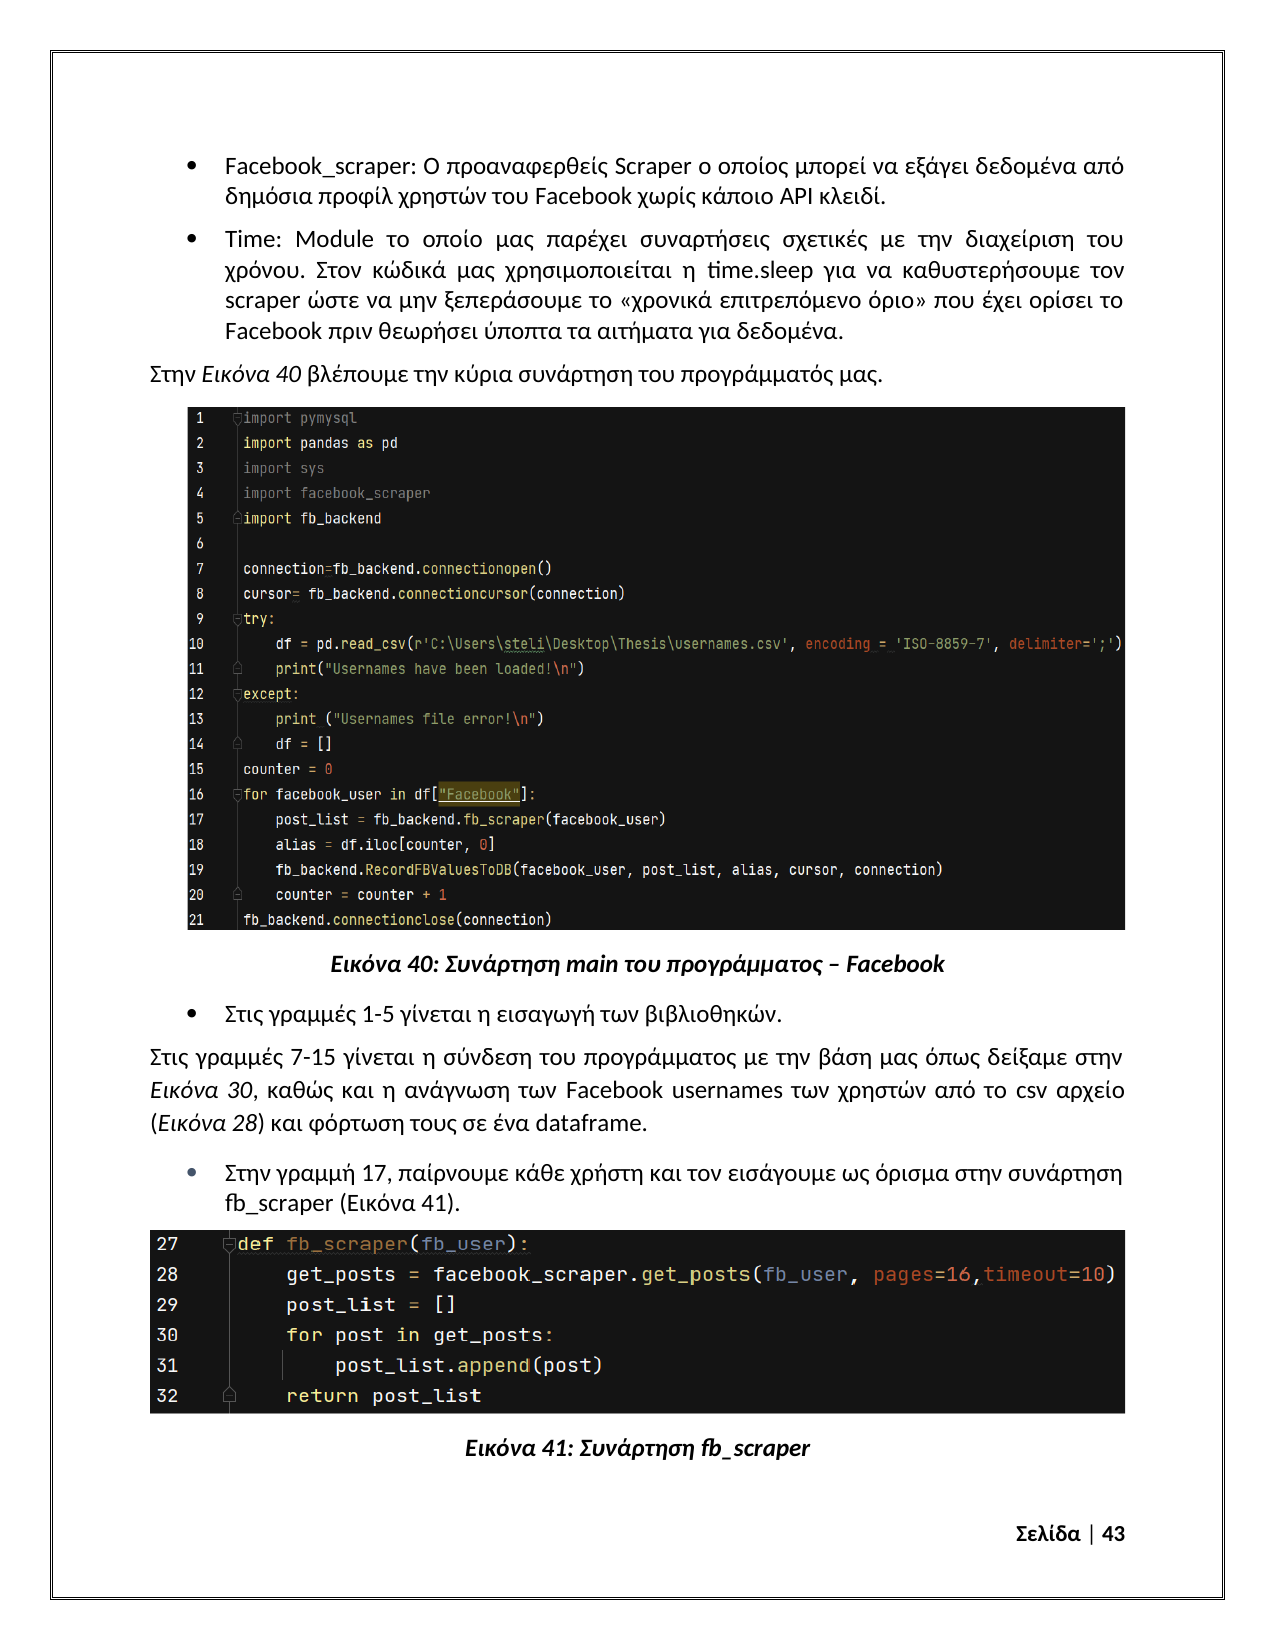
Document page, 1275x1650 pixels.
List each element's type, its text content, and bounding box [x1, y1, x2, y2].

picture [187, 407, 1125, 930]
text Εικόνα 40: Συνάρτηση main του προγράμματος – Facebook [150, 949, 1125, 979]
list Facebook_scraper: Ο προαναφερθείς Scraper ο οποίος μπορεί να εξάγει δεδομένα από δημόσια προφίλ χρηστών του Facebook χωρίς κάποιο API κλειδί. [187, 150, 1125, 211]
list Time: Module το οποίο μας παρέχει συναρτήσεις σχετικές με την διαχείριση του χρόνου. Στον κώδικά μας χρησιμοποιείται η time.sleep για να καθυστερήσουμε τον scraper ώστε να μην ξεπεράσουμε το «χρονικά επιτρεπόμενο όριο» που έχει ορίσει το Facebook πριν θεωρήσει ύποπτα τα αιτήματα για δεδομένα. [187, 223, 1125, 346]
picture [150, 1230, 1125, 1414]
list Στις γραμμές 1-5 γίνεται η εισαγωγή των βιβλιοθηκών. [187, 998, 1125, 1029]
text Στις γραμμές 7-15 γίνεται η σύνδεση του προγράμματος με την βάση μας όπως δείξαμε στην Εικόνα 30, καθώς και η ανάγνωση των Facebook usernames των χρηστών από το csv αρχείο (Εικόνα 28) και φόρτωση τους σε ένα dataframe. [150, 1041, 1125, 1138]
text Στην Εικόνα 40 βλέπουμε την κύρια συνάρτηση του προγράμματός μας. [150, 358, 1125, 389]
list Στην γραμμή 17, παίρνουμε κάθε χρήστη και τον εισάγουμε ως όρισμα στην συνάρτηση fb_scraper (Εικόνα 41). [187, 1157, 1125, 1218]
text Εικόνα 41: Συνάρτηση fb_scraper [150, 1433, 1125, 1463]
